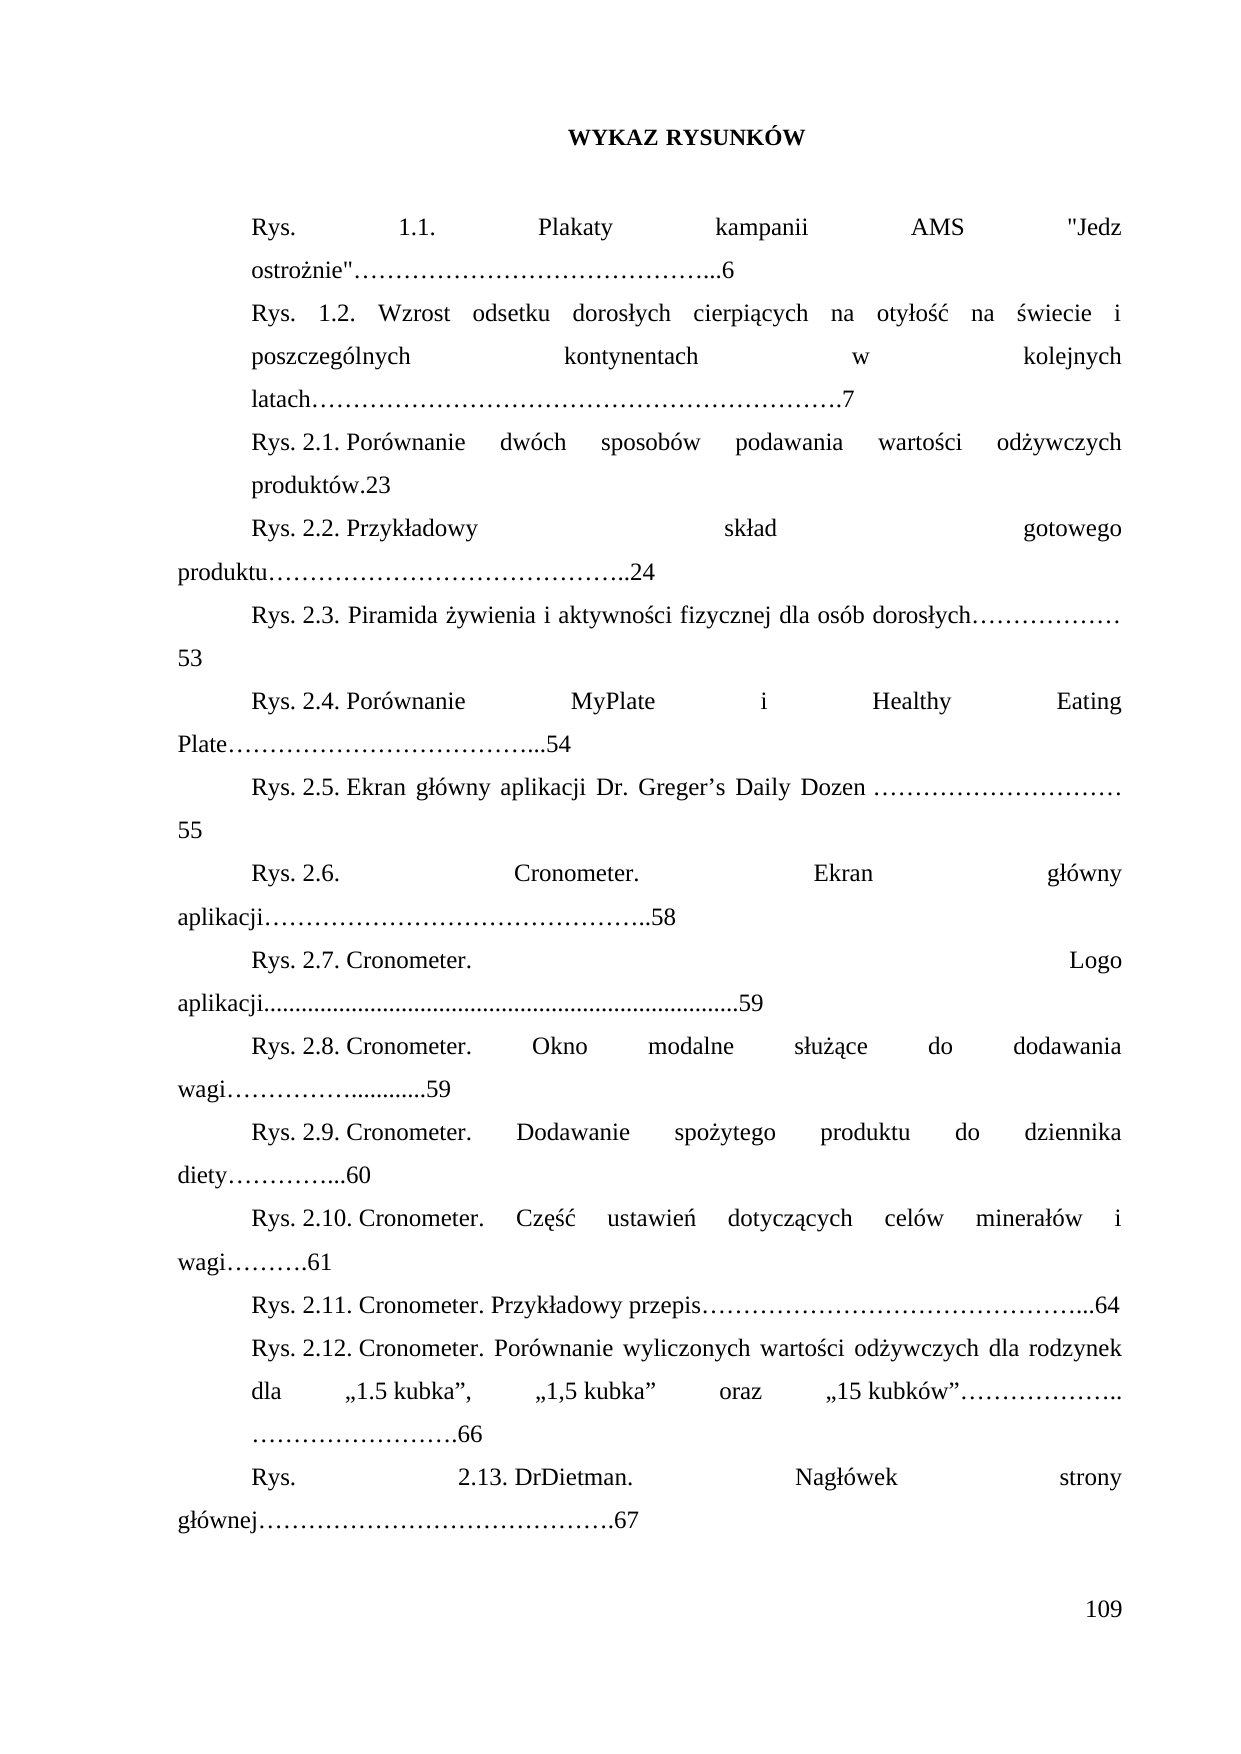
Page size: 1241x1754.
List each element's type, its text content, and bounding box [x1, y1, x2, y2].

text Rys. 1.2. Wzrost odsetku dorosłych cierpiących na otyłość na świecie i poszczególnych kontynentach w kolejnych latach……………………………………………………….7 [251, 298, 1122, 413]
text Rys. 2.8. Cronometer. Okno modalne służące do dodawania wagi……………............59 [177, 1031, 1122, 1103]
text Rys. 2.9. Cronometer. Dodawanie spożytego produktu do dziennika diety…………...60 [177, 1117, 1122, 1189]
text Rys. 2.7. Cronometer. Logo aplikacji............................................................................59 [177, 945, 1122, 1017]
text Rys. 2.4. Porównanie MyPlate i Healthy Eating Plate………………………………...54 [177, 686, 1122, 758]
text Rys. 2.5. Ekran główny aplikacji Dr. Greger’s Daily Dozen …………………………55 [177, 772, 1122, 844]
text Rys. 2.3. Piramida żywienia i aktywności fizycznej dla osób dorosłych………………53 [177, 600, 1122, 672]
text Rys. 2.1. Porównanie dwóch sposobów podawania wartości odżywczych produktów.23 [251, 427, 1122, 499]
text Rys. 2.10. Cronometer. Część ustawień dotyczących celów minerałów i wagi……….61 [177, 1203, 1122, 1275]
subtitle wykaz rysunków [177, 118, 1122, 152]
text Rys. 2.2. Przykładowy skład gotowego produktu……………………………………..24 [177, 513, 1122, 585]
text Rys. 1.1. Plakaty kampanii AMS "Jedz ostrożnie"……………………………………...6 [251, 212, 1122, 283]
text Rys. 2.6. Cronometer. Ekran główny aplikacji………………………………………..58 [177, 858, 1122, 930]
text Rys. 2.12. Cronometer. Porównanie wyliczonych wartości odżywczych dla rodzynek dla „1.5 kubka”, „1,5 kubka” oraz „15 kubków”………………..…………………….66 [251, 1333, 1122, 1448]
text Rys. 2.13. DrDietman. Nagłówek strony głównej…………………………………….67 [177, 1462, 1122, 1534]
text Rys. 2.11. Cronometer. Przykładowy przepis………………………………………...64 [177, 1290, 1122, 1318]
